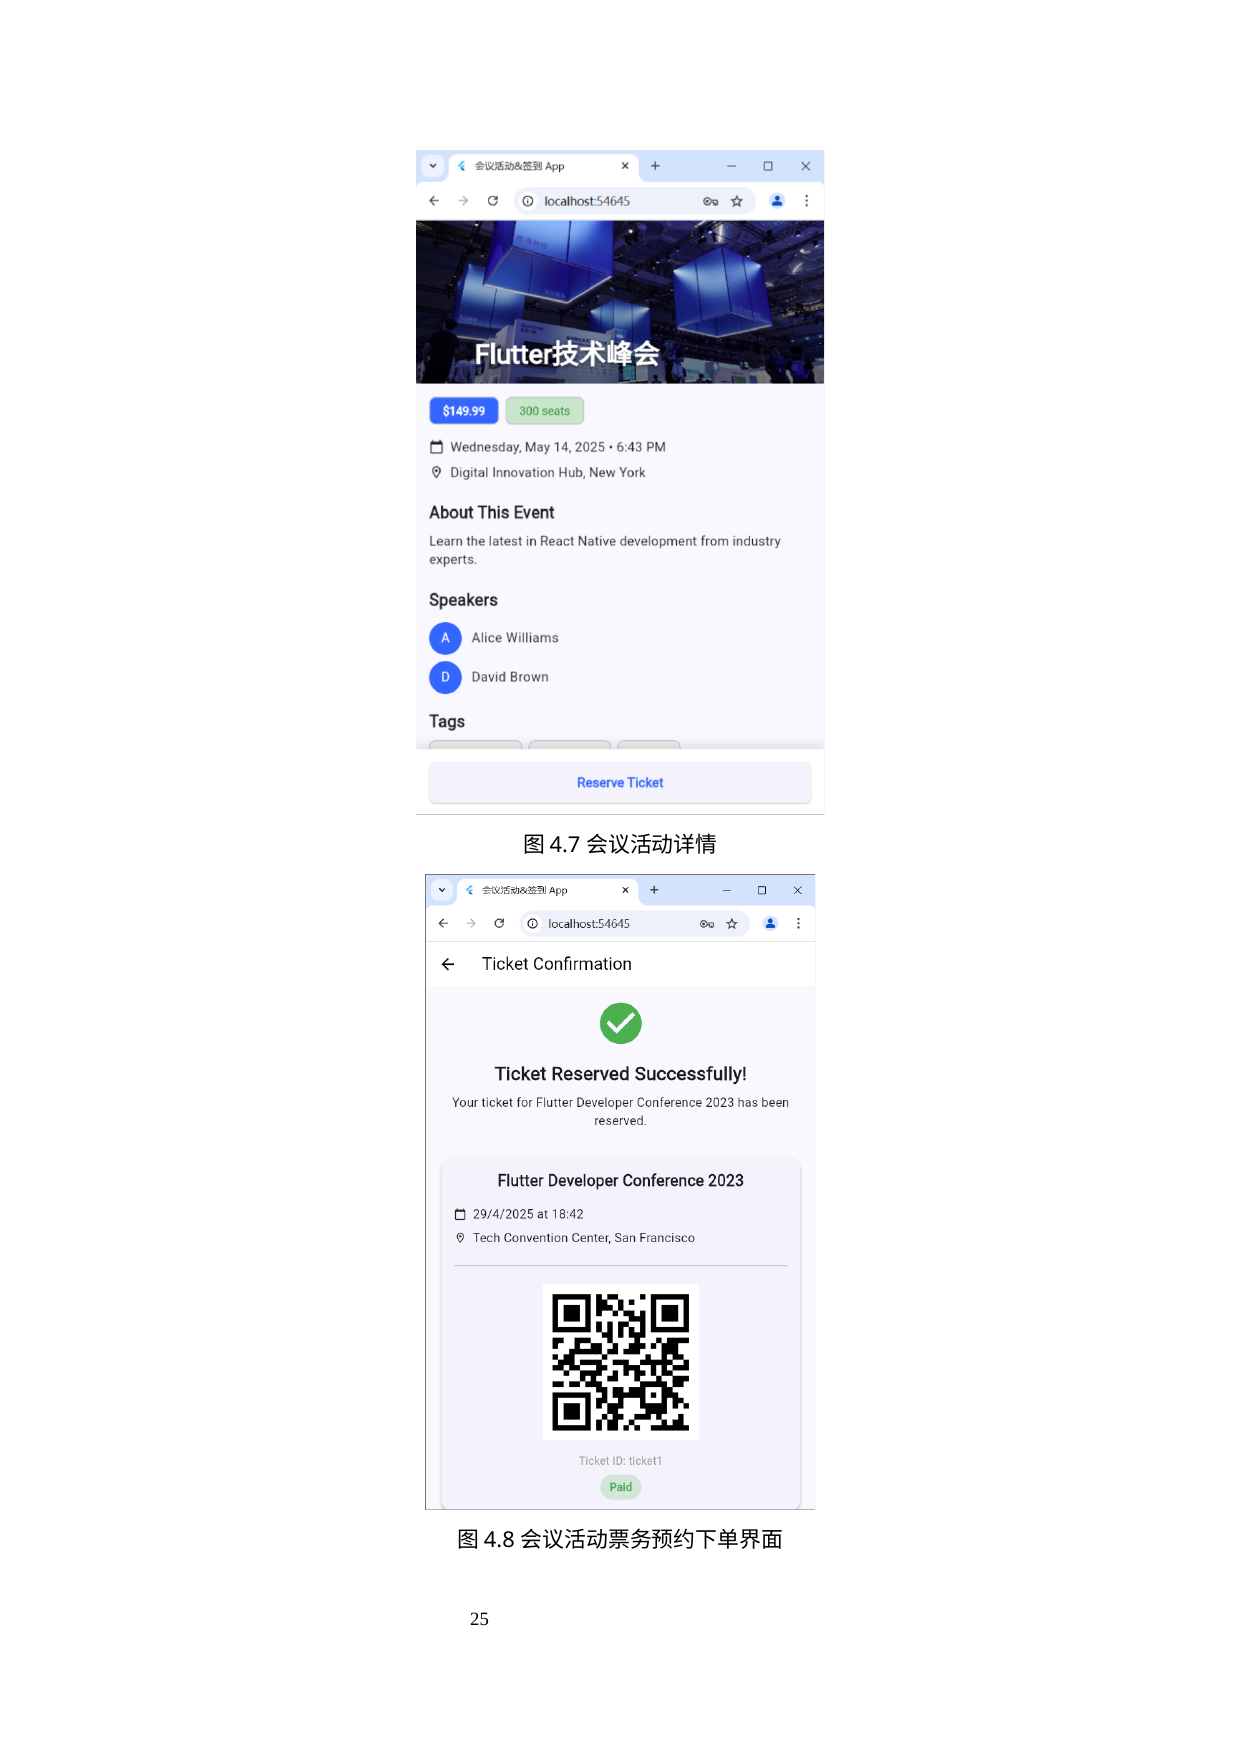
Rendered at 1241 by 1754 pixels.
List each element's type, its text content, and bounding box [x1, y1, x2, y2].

picture [416, 150, 825, 815]
text 图4.7 会议活动详情 [187, 827, 1053, 859]
picture [425, 874, 816, 1510]
text 图4.8 会议活动票务预约下单界面 [187, 1522, 1053, 1554]
